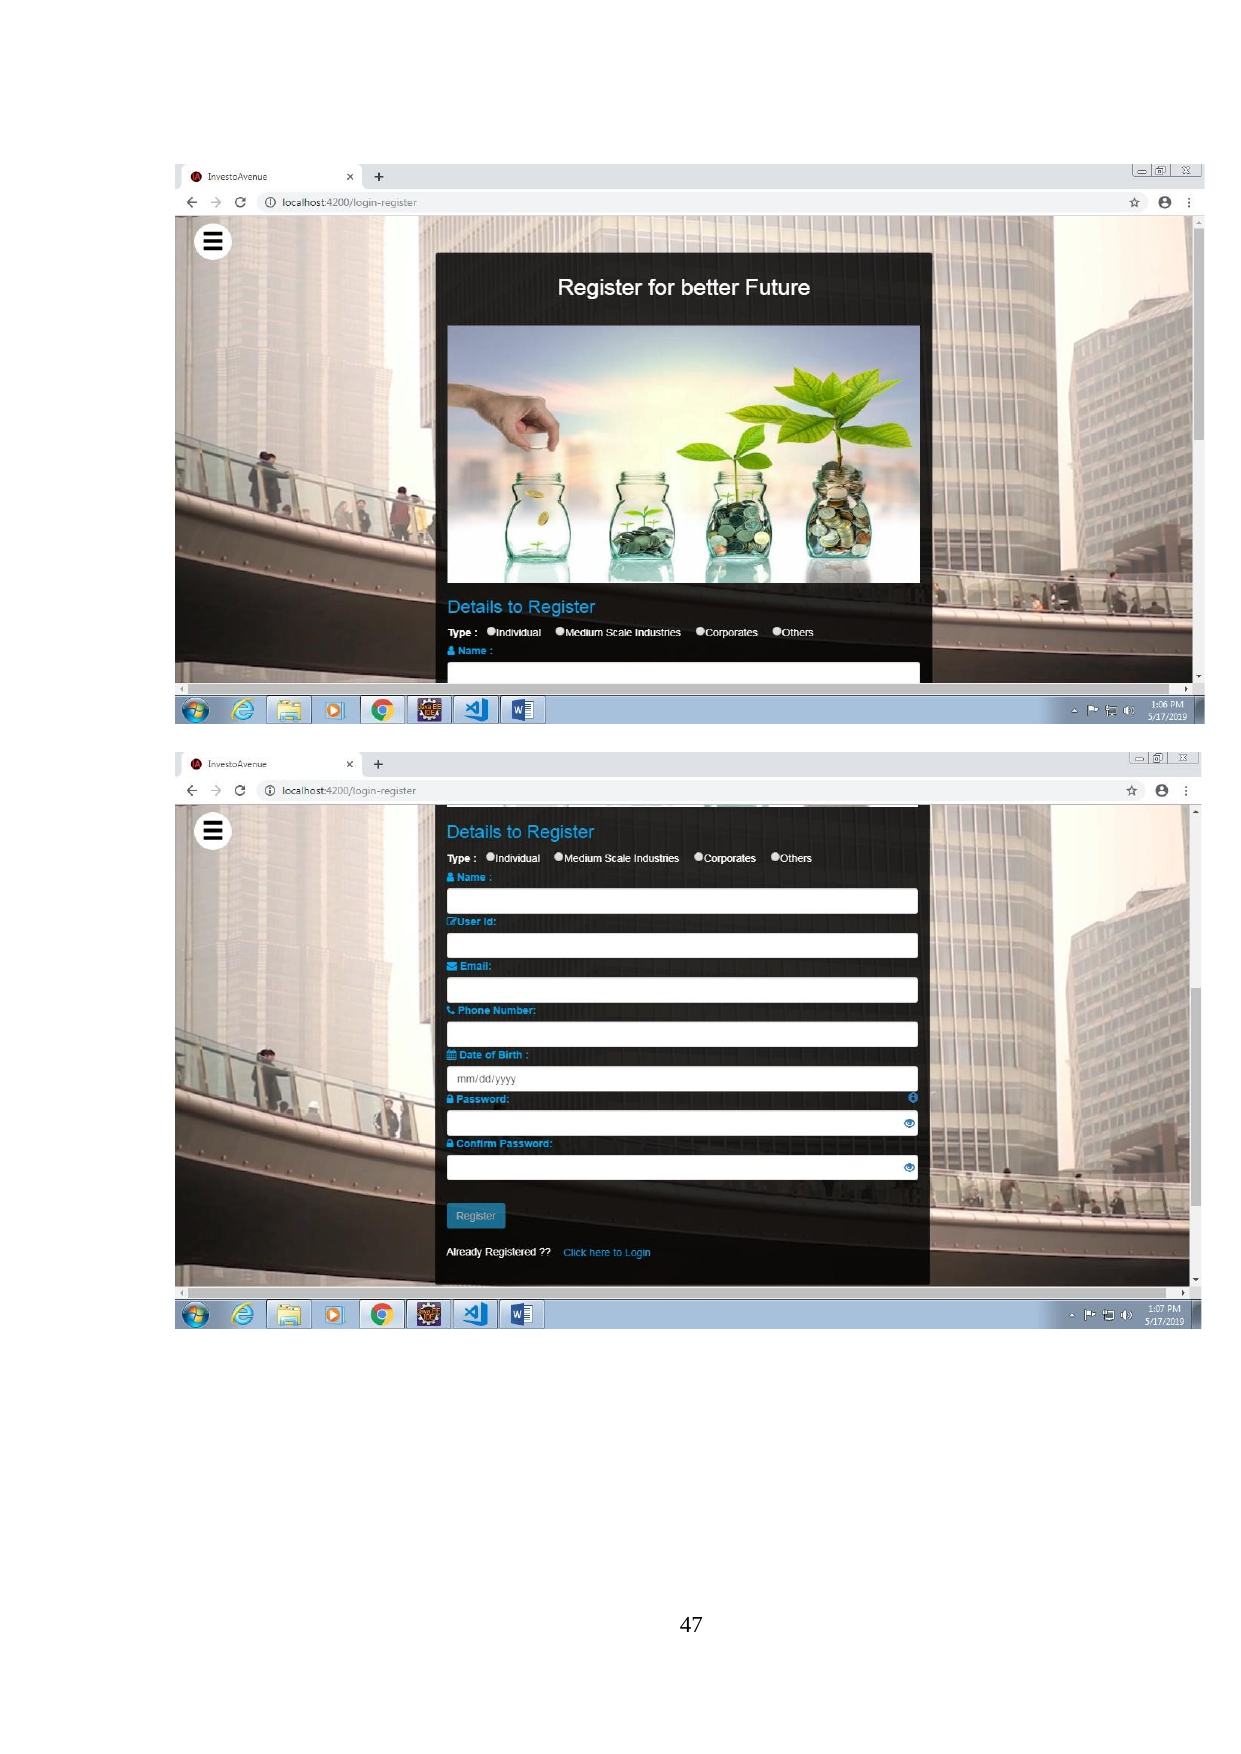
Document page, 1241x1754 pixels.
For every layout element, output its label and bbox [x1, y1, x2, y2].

picture [175, 164, 1205, 724]
picture [175, 752, 1202, 1329]
